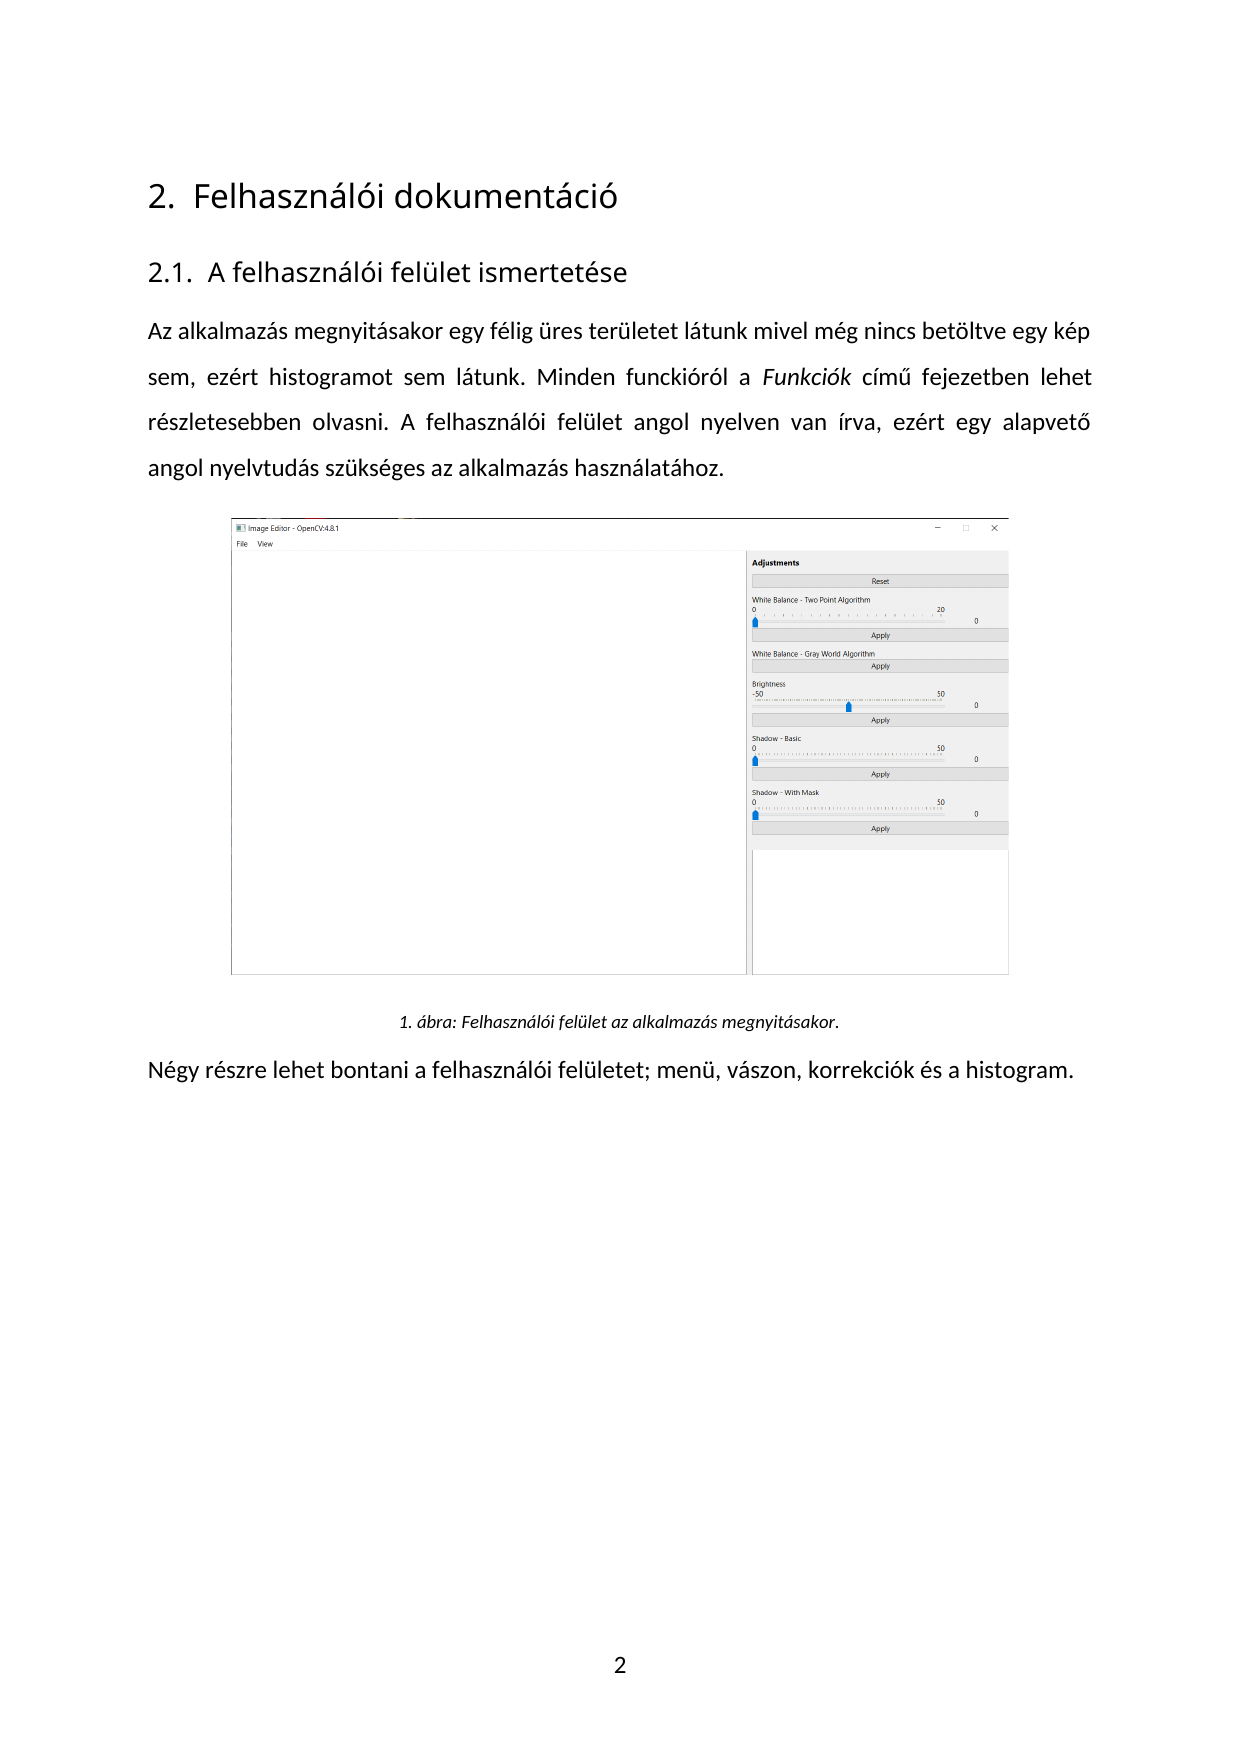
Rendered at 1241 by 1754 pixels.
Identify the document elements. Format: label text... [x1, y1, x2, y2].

text Az alkalmazás megnyitásakor egy félig üres területet látunk mivel még nincs betöltve egy kép sem, ezért histogramot sem látunk. Minden funckióról a Funkciók című fejezetben lehet részletesebben olvasni. A felhasználói felület angol nyelven van írva, ezért egy alapvető angol nyelvtudás szükséges az alkalmazás használatához. [148, 315, 1092, 483]
subtitle Felhasználói dokumentáció [148, 173, 1092, 218]
text 1. ábra: Felhasználói felület az alkalmazás megnyitásakor. [148, 1011, 1092, 1033]
text Négy részre lehet bontani a felhasználói felületet; menü, vászon, korrekciók és a histogram. [148, 1054, 1092, 1085]
picture [231, 518, 1009, 975]
subtitle A felhasználói felület ismertetése [148, 253, 1092, 290]
